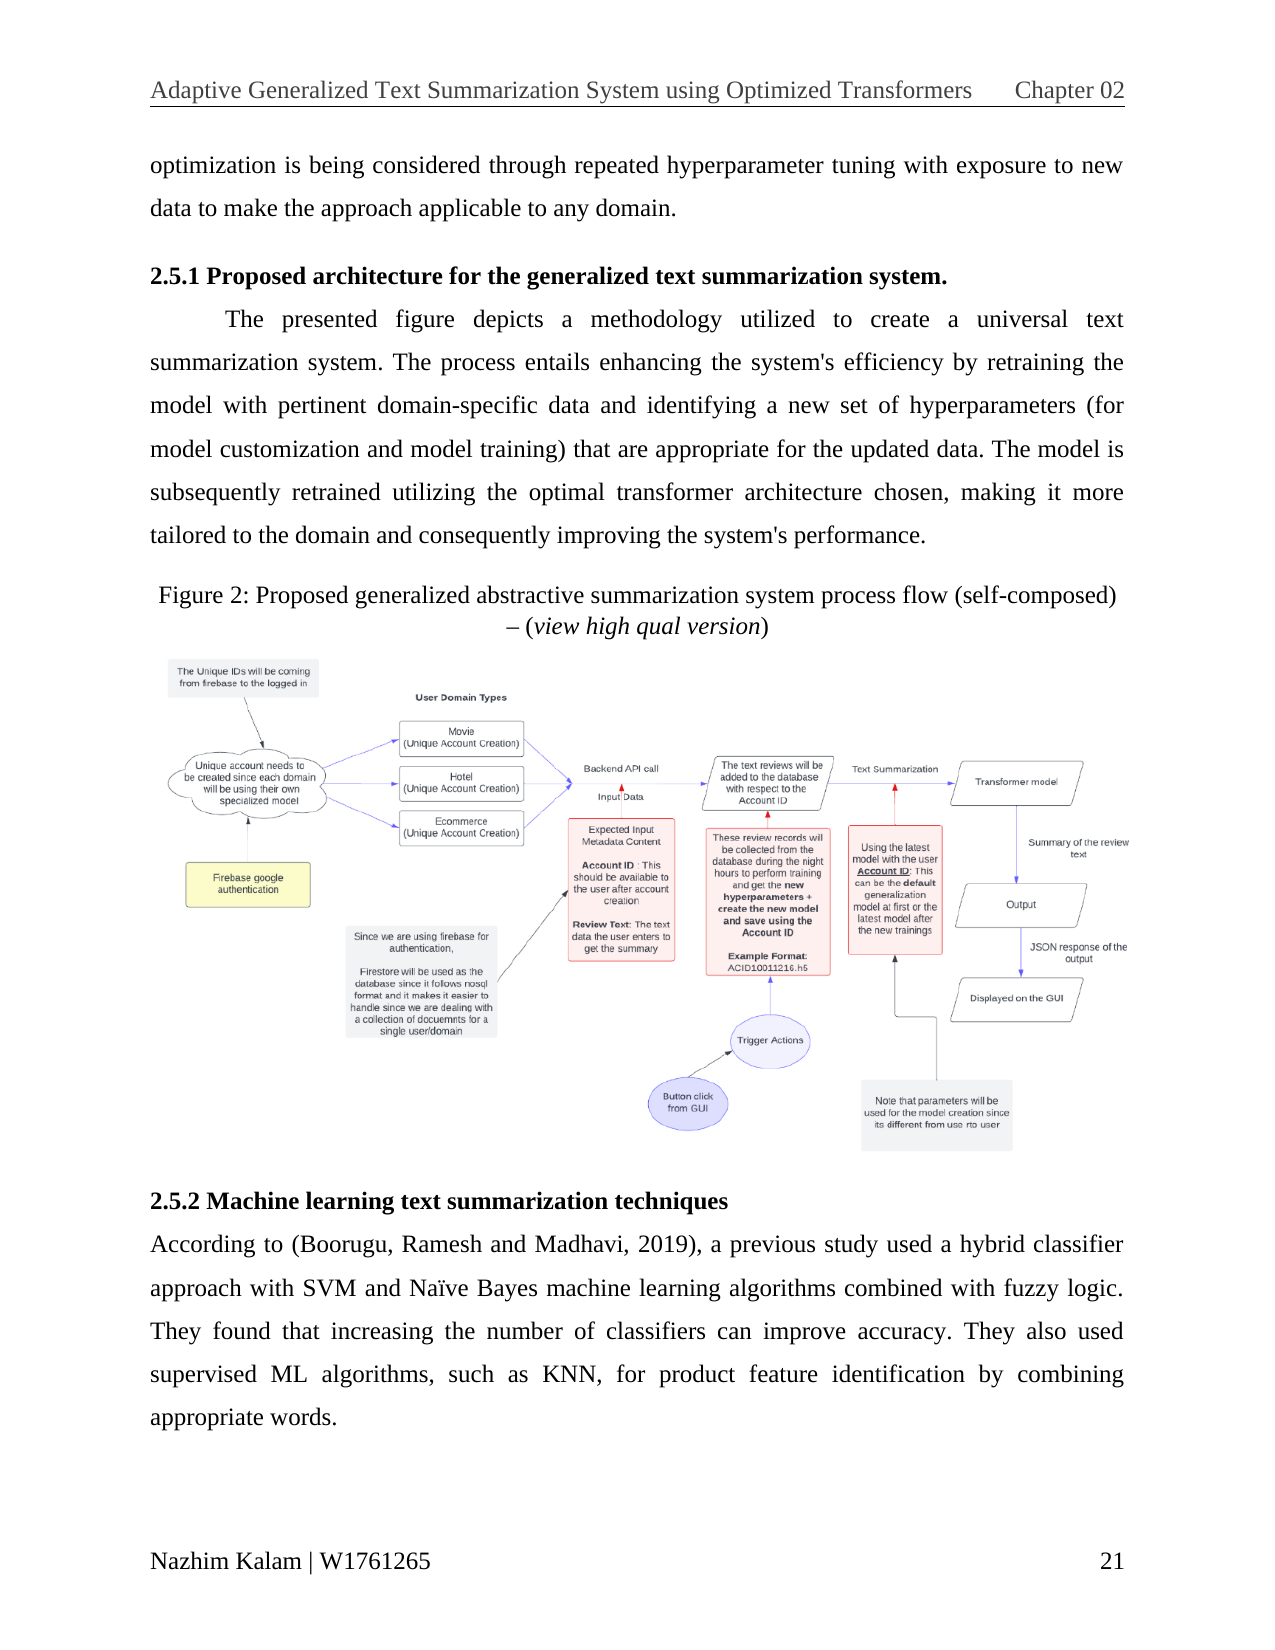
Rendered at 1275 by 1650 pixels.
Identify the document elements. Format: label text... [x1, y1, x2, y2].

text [150, 150, 1125, 222]
text The presented figure depicts a methodology utilized to create a universal text summarization system. The process entails enhancing the system's efficiency by retraining the model with pertinent domain-specific data and identifying a new set of hyperparameters (for model customization and model training) that are appropriate for the updated data. The model is subsequently retrained utilizing the optimal transformer architecture chosen, making it more tailored to the domain and consequently improving the system's performance. [150, 304, 1125, 549]
text According to (Boorugu, Ramesh and Madhavi, 2019), a previous study used a hybrid classifier approach with SVM and Naïve Bayes machine learning algorithms combined with fuzzy logic. They found that increasing the number of classifiers can improve accuracy. They also used supervised ML algorithms, such as KNN, for product feature identification by combining appropriate words. [150, 1229, 1125, 1431]
picture [150, 641, 1154, 1168]
subtitle 2.5.1 Proposed architecture for the generalized text summarization system. [150, 261, 1125, 290]
text Figure 2: Proposed generalized abstractive summarization system process flow (self-composed) – (view high qual version) [150, 580, 1125, 639]
subtitle 2.5.2 Machine learning text summarization techniques [150, 1186, 1125, 1215]
